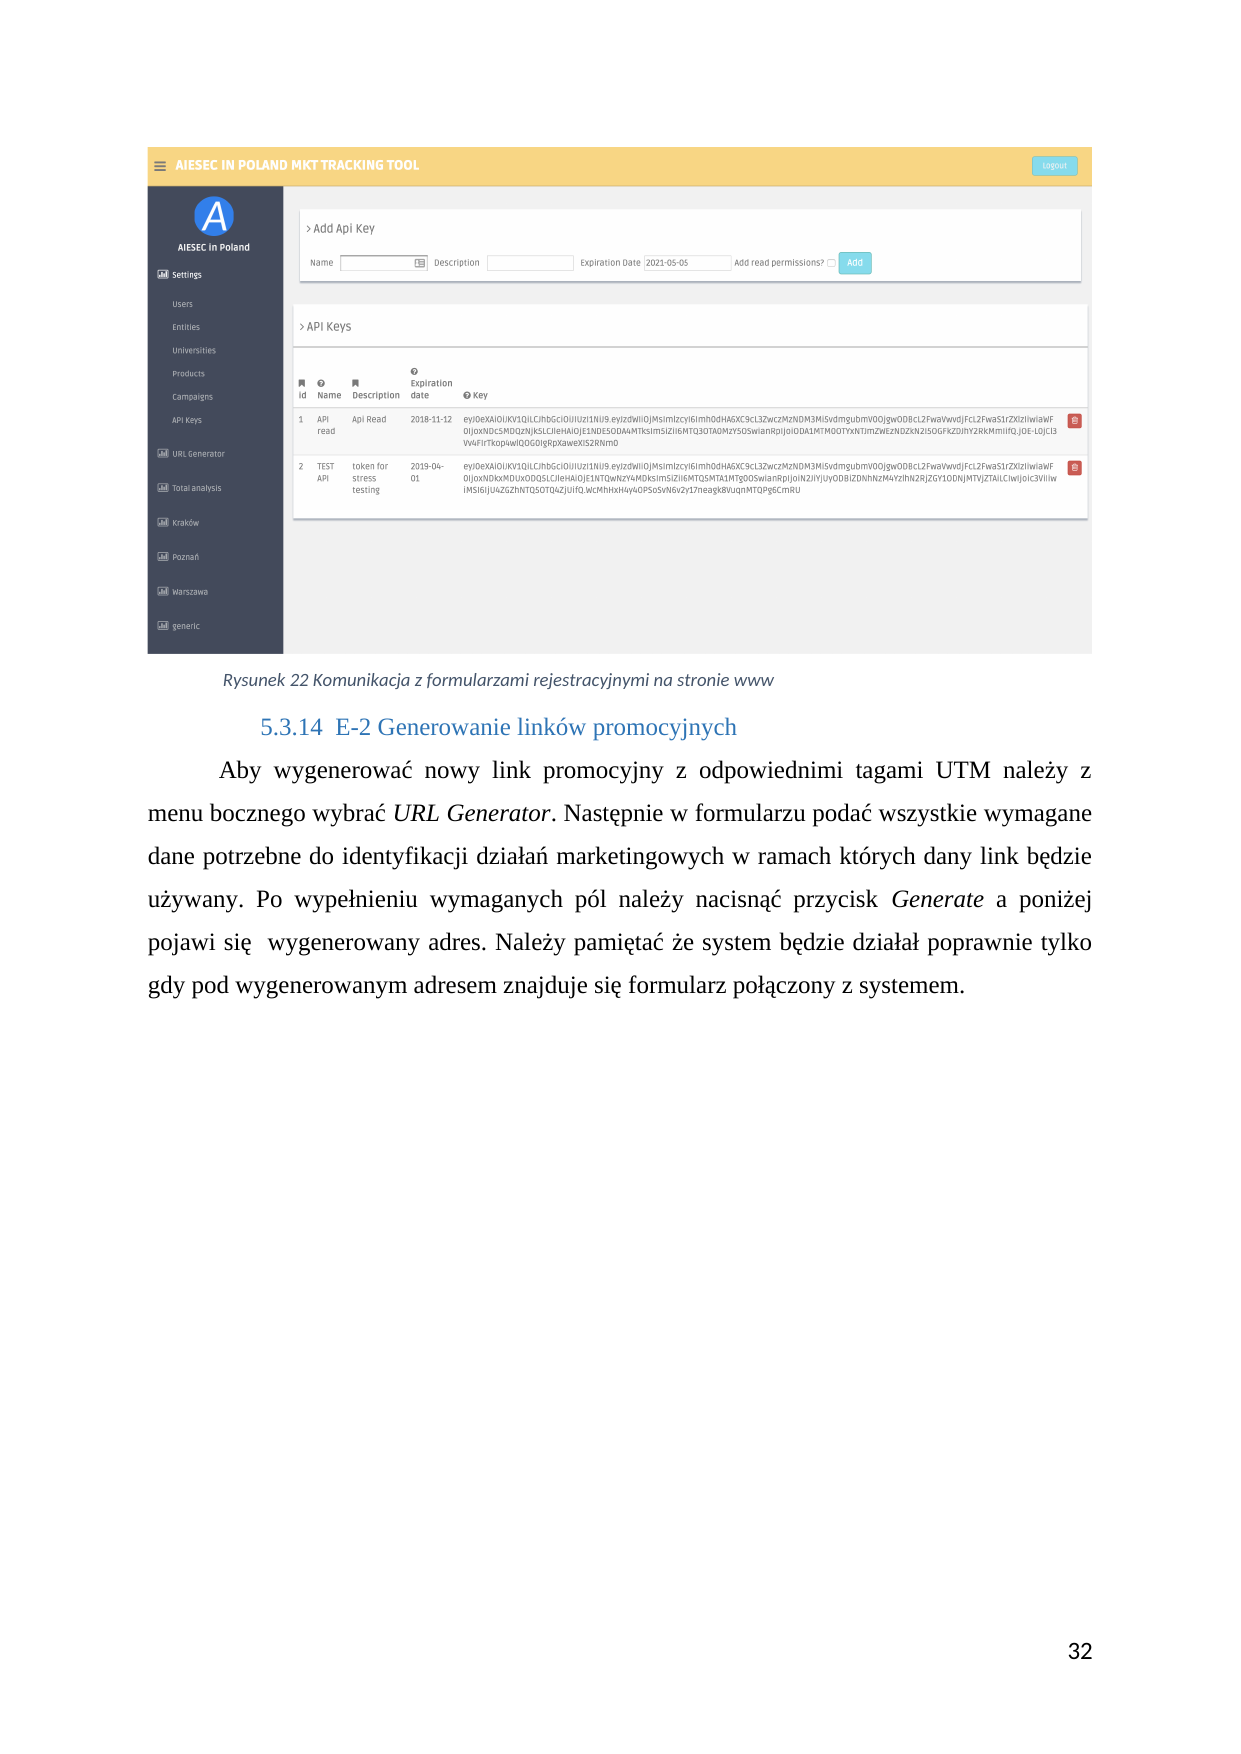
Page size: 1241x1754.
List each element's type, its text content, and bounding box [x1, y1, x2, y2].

subtitle E-2 Generowanie linków promocyjnych [260, 712, 1093, 740]
picture [147, 147, 1092, 654]
text Rysunek 22 Komunikacja z formularzami rejestracyjnymi na stronie www [148, 668, 1093, 691]
text Aby wygenerować nowy link promocyjny z odpowiednimi tagami UTM należy z menu bocznego wybrać URL Generator. Następnie w formularzu podać wszystkie wymagane dane potrzebne do identyfikacji działań marketingowych w ramach których dany link będzie używany. Po wypełnieniu wymaganych pól należy nacisnąć przycisk Generate a poniżej pojawi się wygenerowany adres. Należy pamiętać że system będzie działał poprawnie tylko gdy pod wygenerowanym adresem znajduje się formularz połączony z systemem. [148, 755, 1093, 999]
